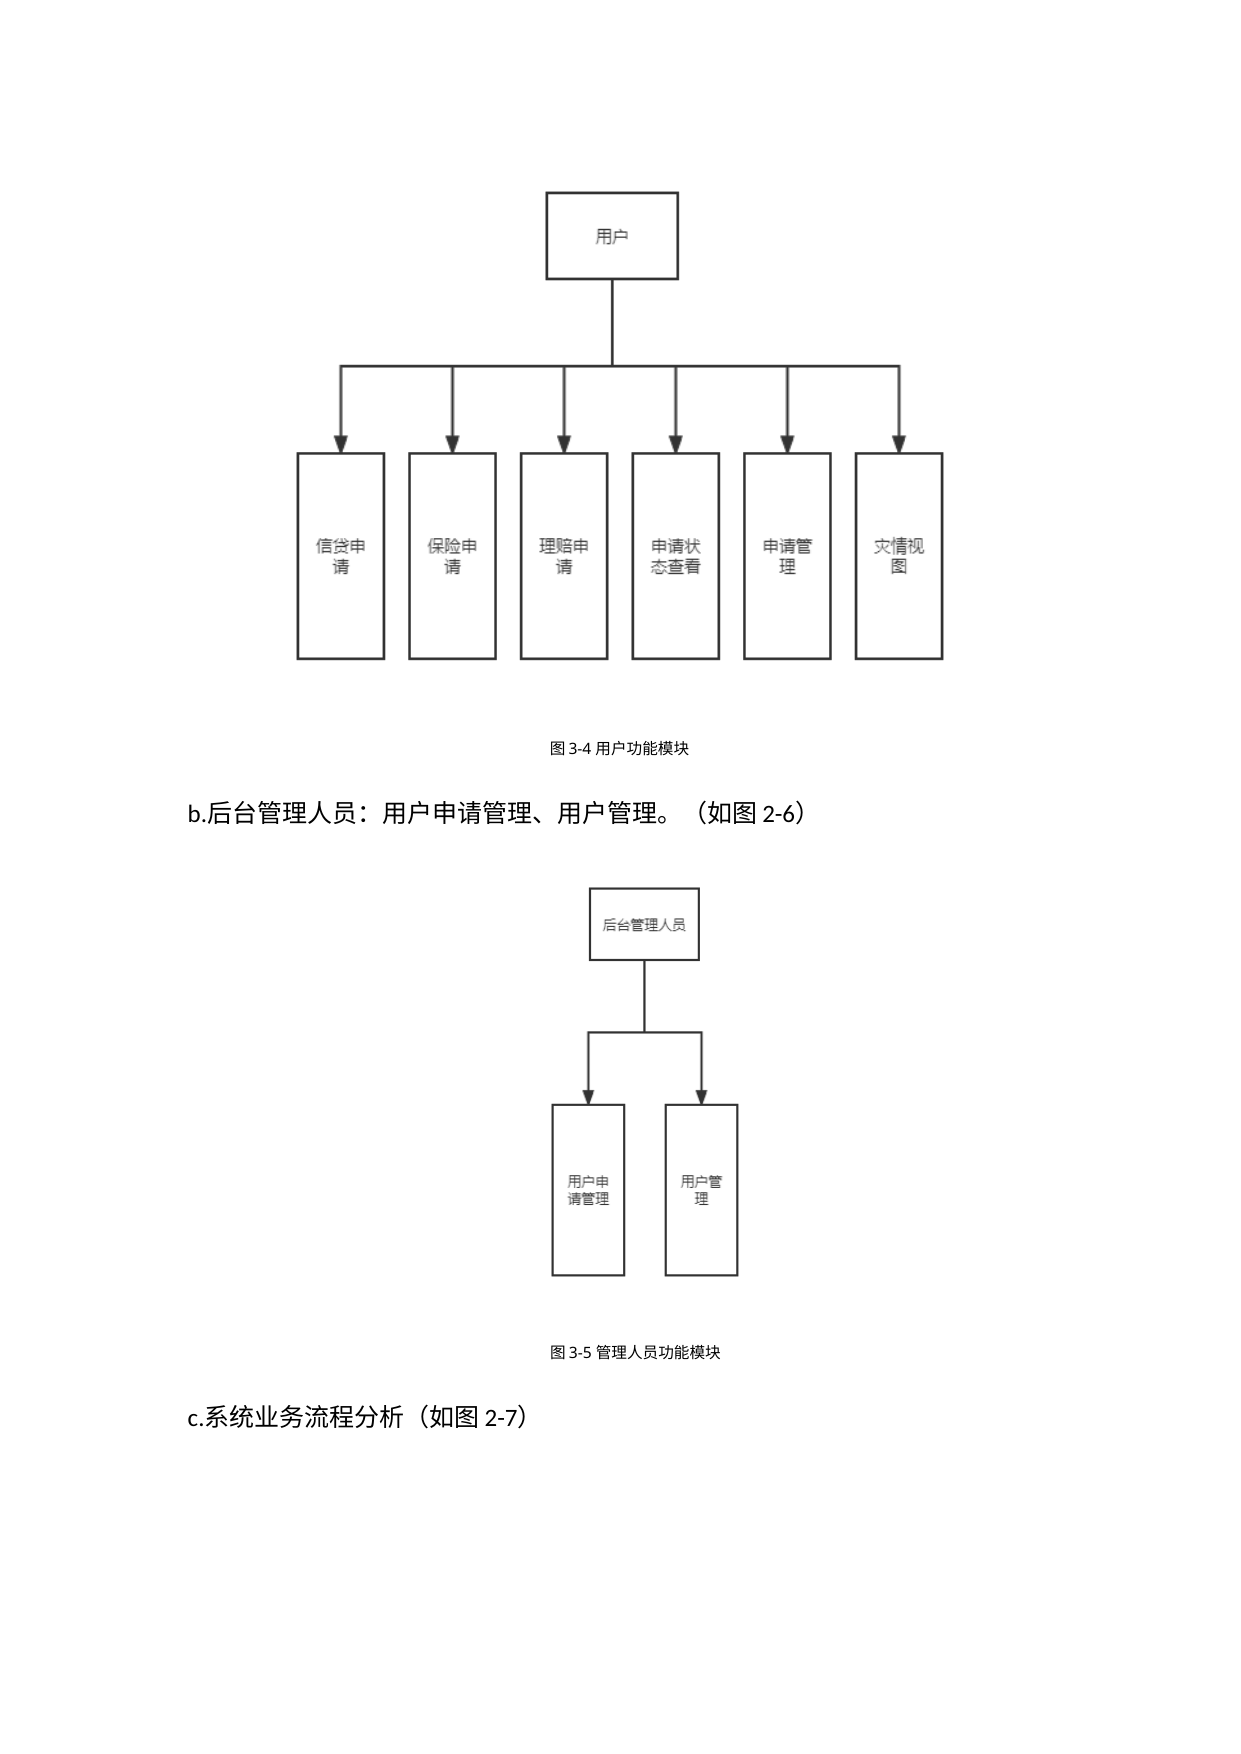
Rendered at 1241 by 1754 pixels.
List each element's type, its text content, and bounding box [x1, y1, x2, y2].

text c.系统业务流程分析（如图2-7） [187, 1383, 1051, 1448]
picture [526, 863, 764, 1302]
text 图3-5 管理人员功能模块 [188, 1335, 1051, 1368]
picture [266, 162, 973, 691]
text 图3-4 用户功能模块 [187, 732, 1051, 764]
text b.后台管理人员：用户申请管理、用户管理。（如图2-6） [187, 779, 1051, 844]
